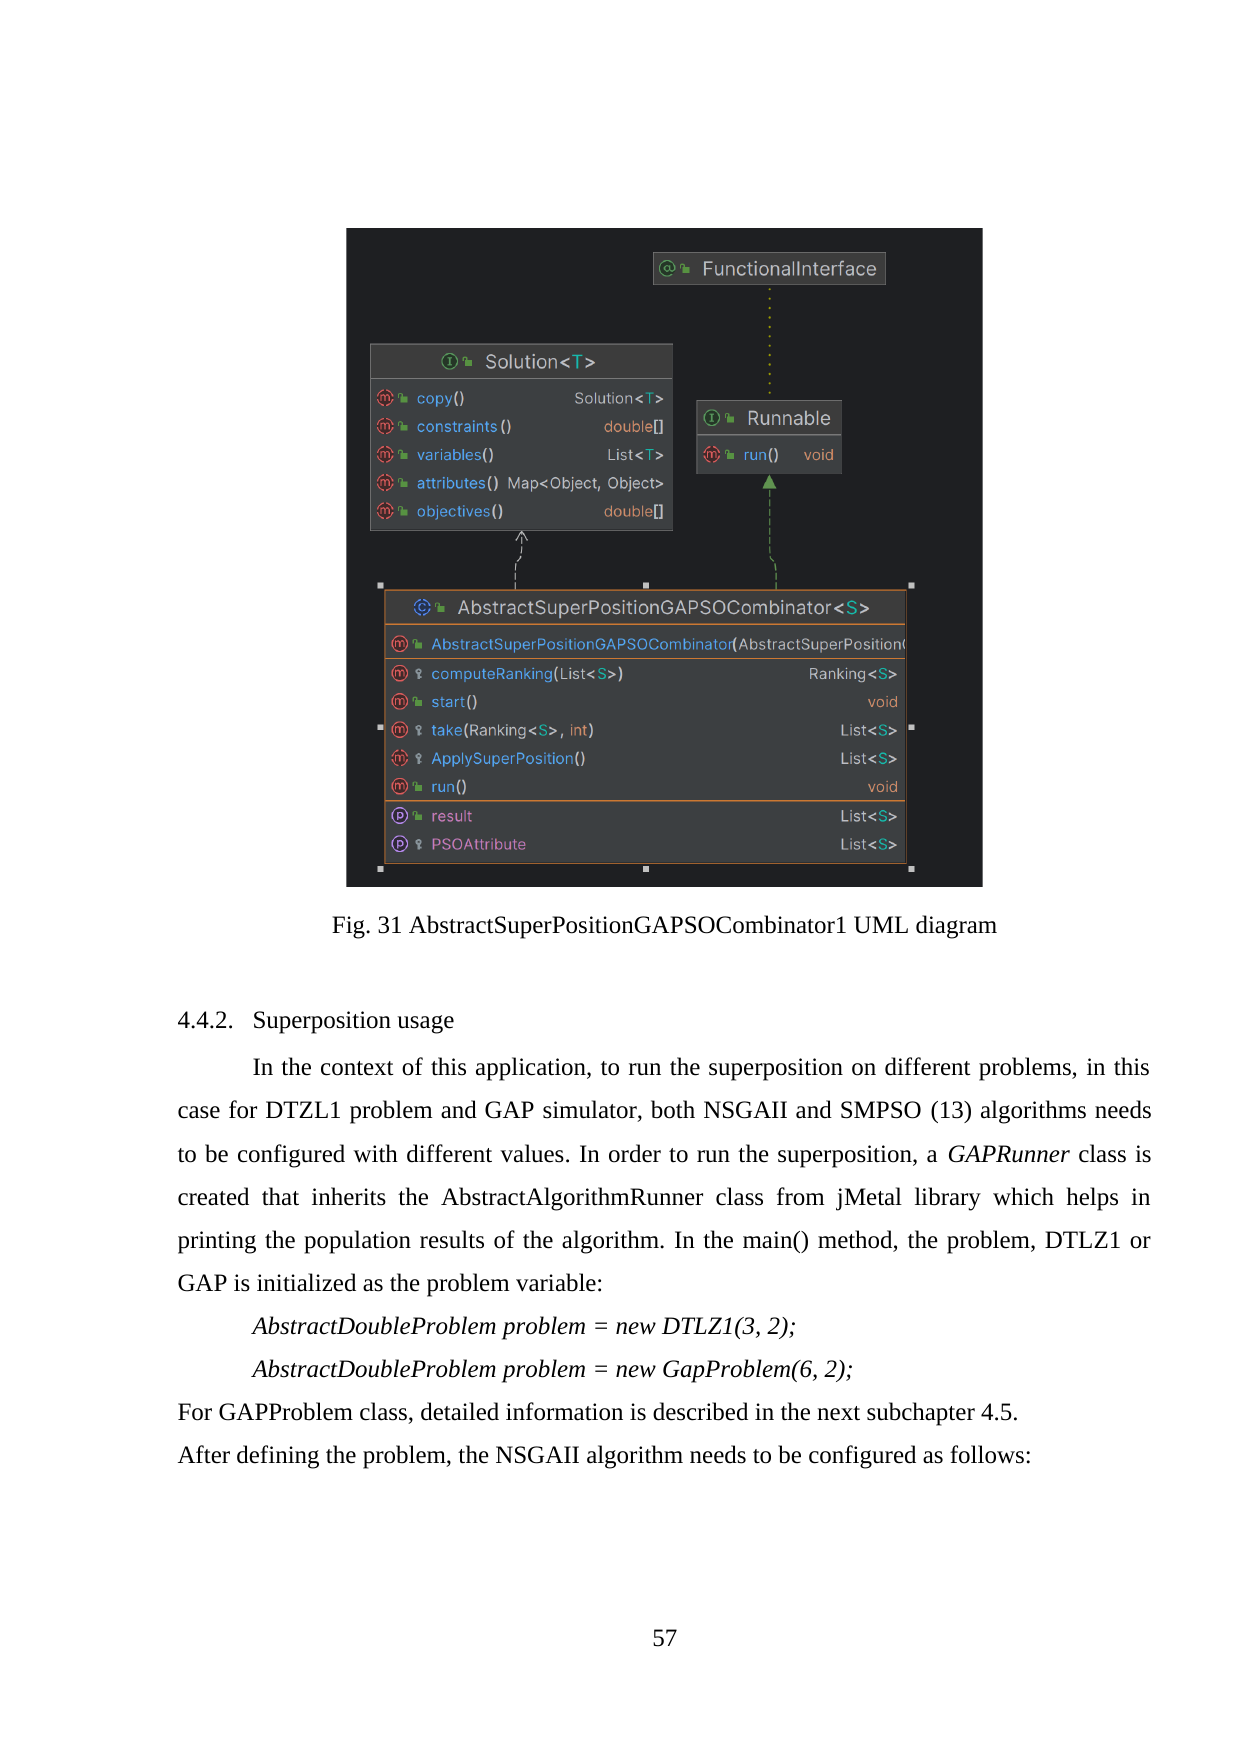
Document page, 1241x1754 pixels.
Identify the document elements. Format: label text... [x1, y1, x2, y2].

text In the context of this application, to run the superposition on different problems, in this case for DTZL1 problem and GAP simulator, both NSGAII and SMPSO algorithms needs to be configured with different values. In order to run the superposition, a GAPRunner class is created that inherits the AbstractAlgorithmRunner class from jMetal library which helps in printing the population results of the algorithm. In the main() method, the problem, DTLZ1 or GAP is initialized as the problem variable: [177, 1052, 1152, 1297]
subtitle Superposition usage [177, 1005, 1152, 1034]
text After defining the problem, the NSGAII algorithm needs to be configured as follows: [177, 1441, 1152, 1469]
text For GAPProblem class, detailed information is described in the next subchapter 4.5. [177, 1397, 1152, 1426]
text Fig. 31 AbstractSuperPositionGAPSOCombinator1 UML diagram [177, 910, 1152, 939]
text AbstractDoubleProblem problem = new DTLZ1(3, 2); [177, 1311, 1152, 1340]
picture [346, 228, 983, 887]
text AbstractDoubleProblem problem = new GapProblem(6, 2); [177, 1354, 1152, 1383]
